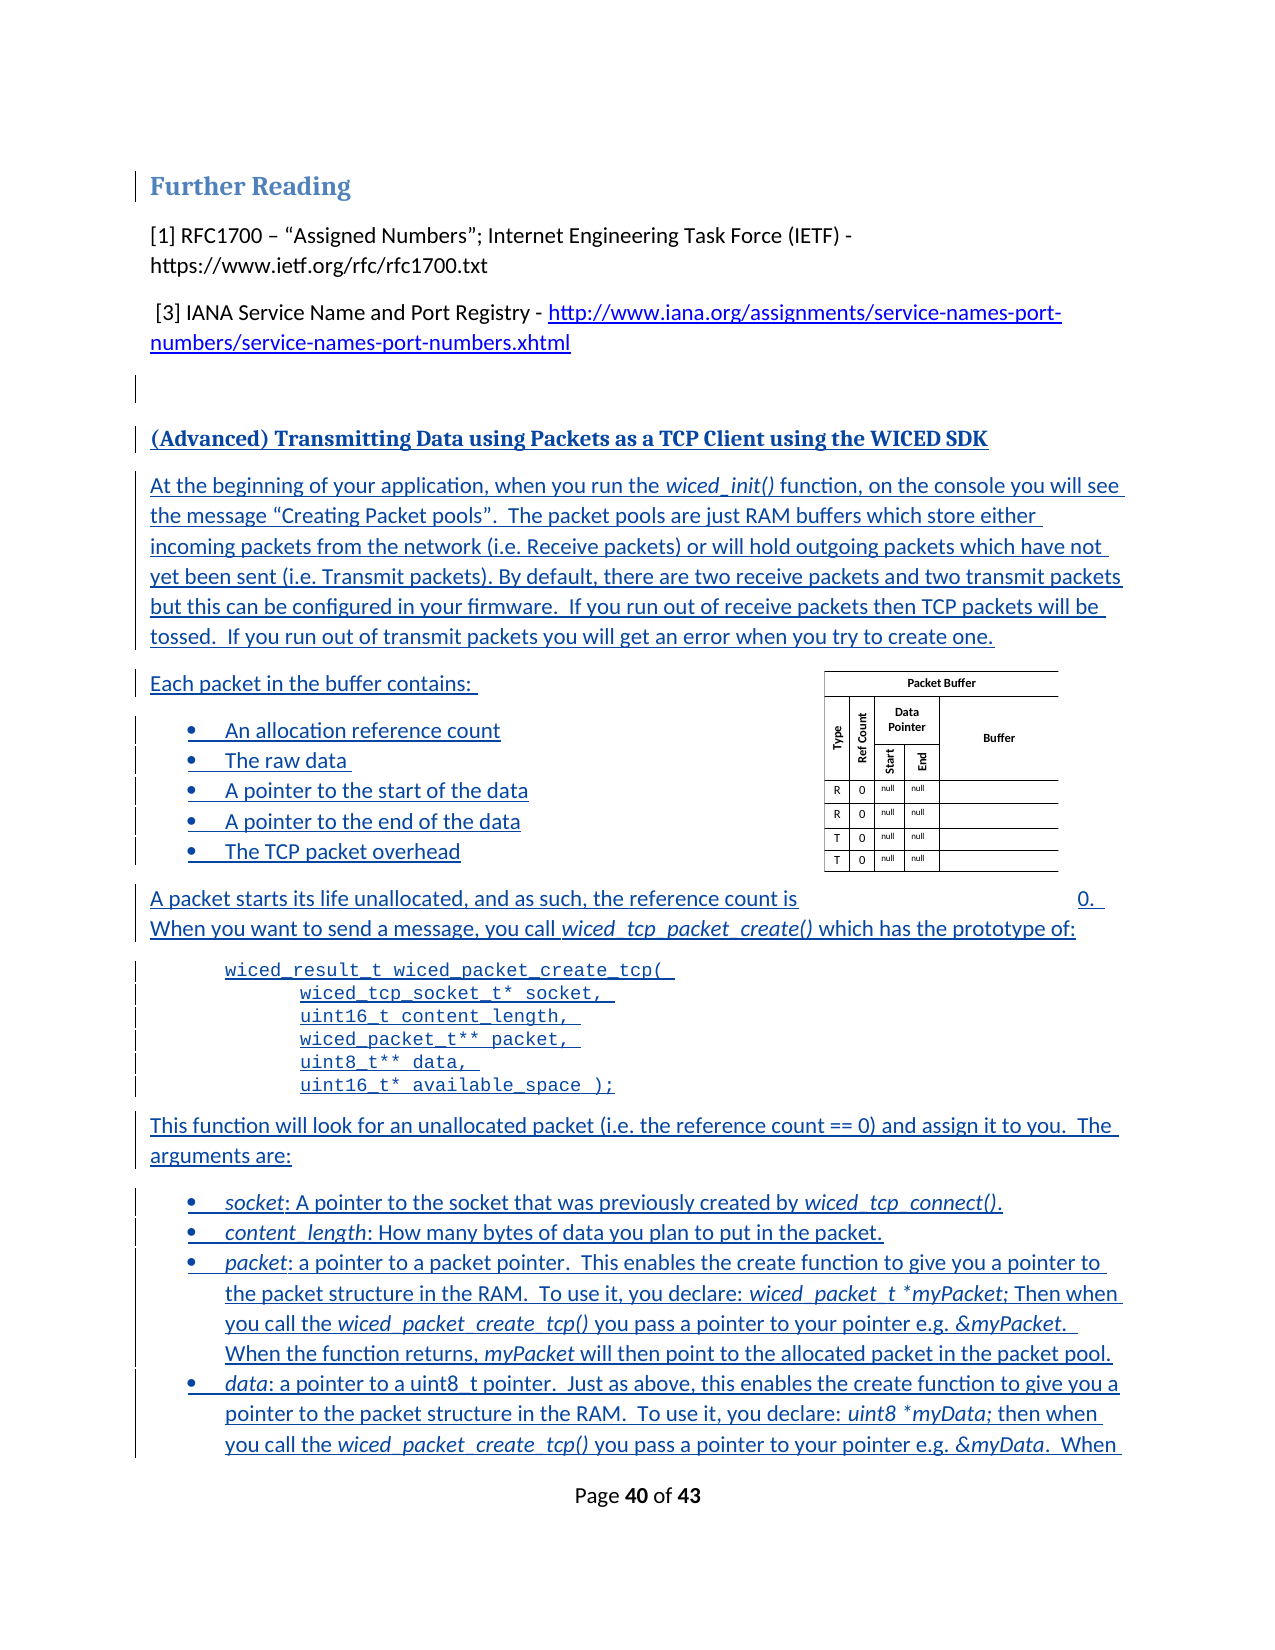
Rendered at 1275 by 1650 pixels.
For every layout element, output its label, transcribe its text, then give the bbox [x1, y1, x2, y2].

text [3] IANA Service Name and Port Registry - http://www.iana.org/assignments/service-names-port-numbers/service-names-port-numbers.xhtml [150, 298, 1125, 356]
text [1] RFC1700 – “Assigned Numbers”; Internet Engineering Task Force (IETF) - https://www.ietf.org/rfc/rfc1700.txt [150, 221, 1125, 279]
subtitle Further Reading [150, 171, 1125, 202]
